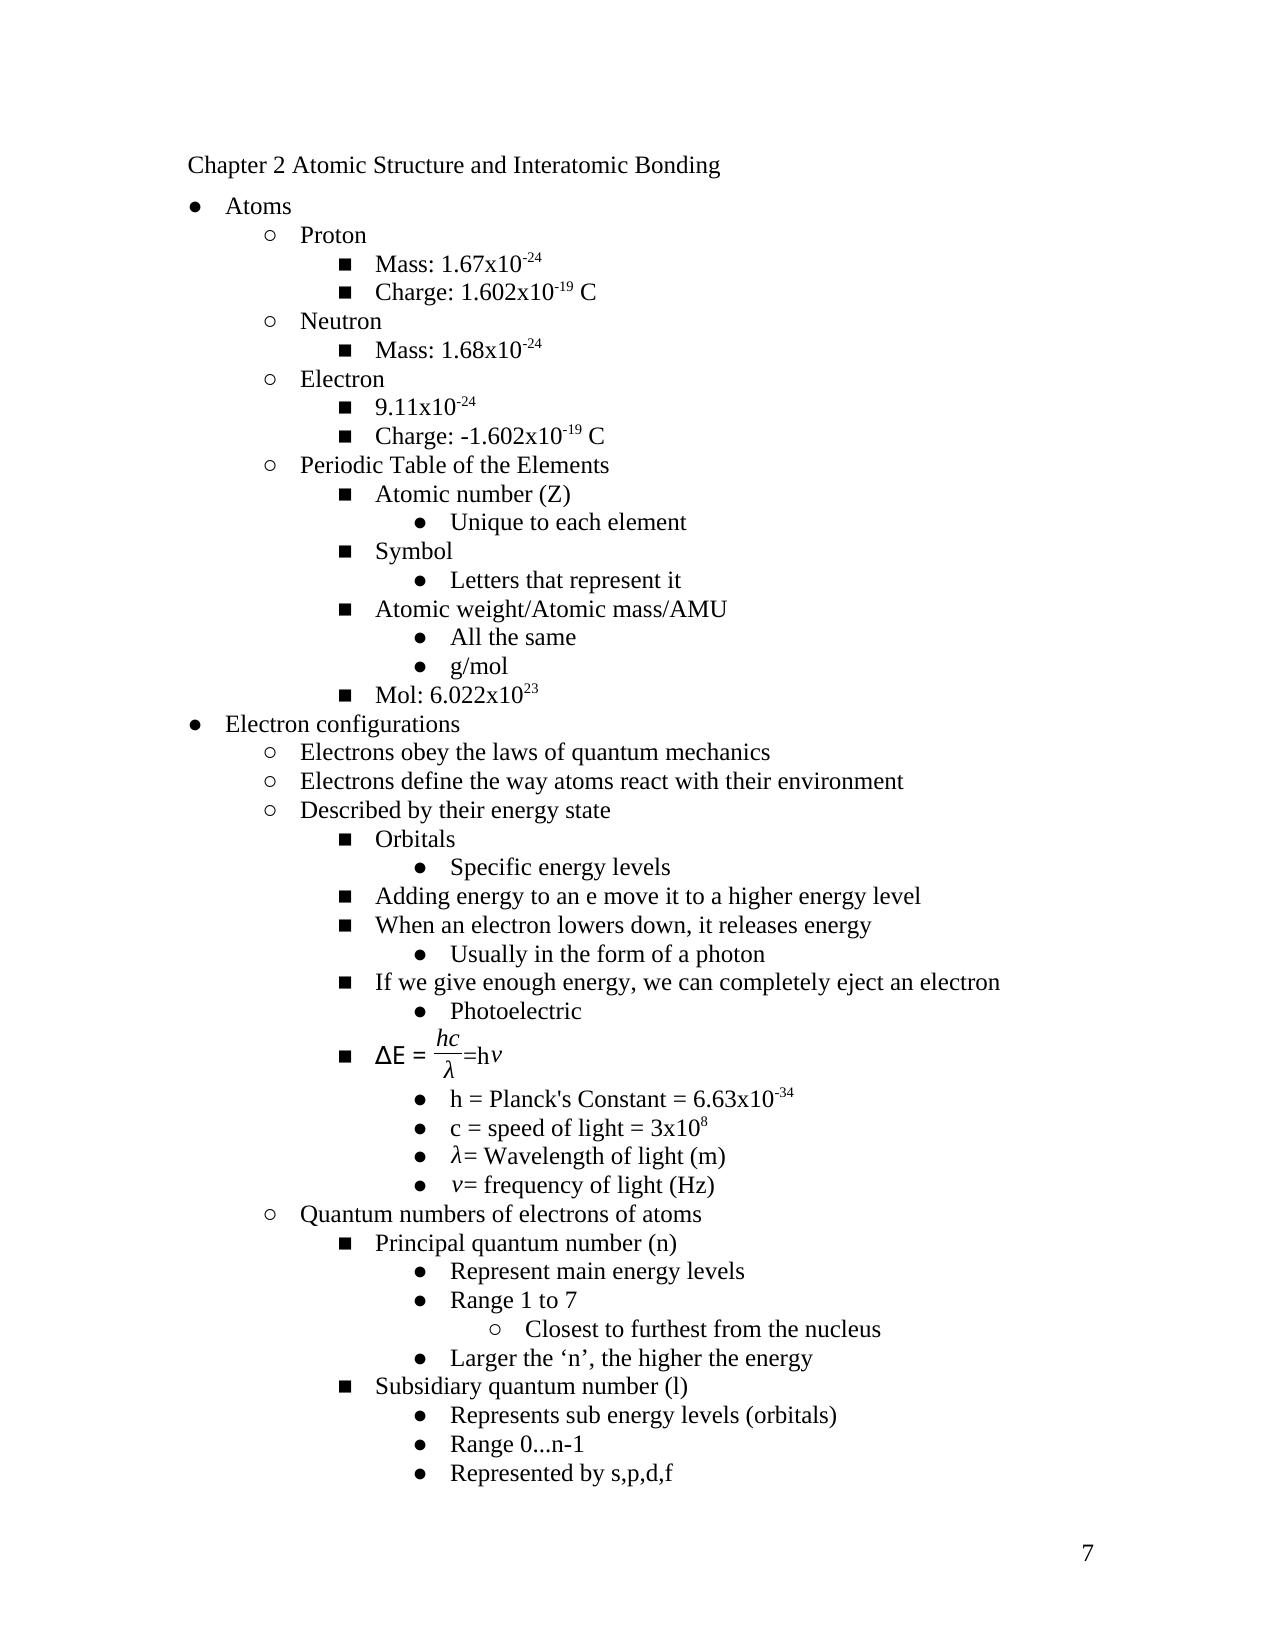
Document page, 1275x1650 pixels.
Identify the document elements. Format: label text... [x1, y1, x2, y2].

list Subsidiary quantum number (l) [337, 1371, 1094, 1400]
list If we give enough energy, we can completely eject an electron [337, 967, 1094, 996]
list Larger the ‘n’, the higher the energy [412, 1343, 1094, 1371]
list Electrons define the way atoms react with their environment [262, 766, 1094, 795]
list Neutron [262, 306, 1094, 335]
list g/mol [412, 651, 1094, 680]
list Letters that represent it [412, 565, 1094, 594]
list Electrons obey the laws of quantum mechanics [262, 737, 1094, 766]
list Specific energy levels [412, 852, 1094, 881]
list Atomic number (Z) [337, 479, 1094, 507]
list Mass: 1.67x10-24 [337, 249, 1094, 277]
list Adding energy to an e move it to a higher energy level [337, 881, 1094, 910]
list Represent main energy levels [412, 1256, 1094, 1285]
list Principal quantum number (n) [337, 1228, 1094, 1256]
list Periodic Table of the Elements [262, 450, 1094, 479]
list Electron [262, 364, 1094, 392]
list Mass: 1.68x10-24 [337, 335, 1094, 364]
list Mol: 6.022x1023 [337, 680, 1094, 709]
list c = speed of light = 3x108 [412, 1113, 1094, 1141]
list Symbol [337, 536, 1094, 565]
list Charge: 1.602x10-19 C [337, 277, 1094, 306]
list Orbitals [337, 824, 1094, 852]
list Proton [262, 220, 1094, 249]
subtitle Electron configurations [187, 709, 1094, 737]
list Represents sub energy levels (orbitals) [412, 1400, 1094, 1429]
list = Wavelength of light (m) [412, 1141, 1094, 1170]
list ∆E = =h [337, 1025, 1094, 1084]
list h = Planck's Constant = 6.63x10-34 [412, 1084, 1094, 1113]
list Usually in the form of a photon [412, 939, 1094, 967]
list Range 0...n-1 [412, 1429, 1094, 1458]
list Photoelectric [412, 996, 1094, 1025]
list Atomic weight/Atomic mass/AMU [337, 594, 1094, 622]
list Range 1 to 7 [412, 1285, 1094, 1314]
list Closest to furthest from the nucleus [487, 1314, 1094, 1343]
subtitle Atoms [187, 191, 1094, 220]
list Described by their energy state [262, 795, 1094, 824]
list 9.11x10-24 [337, 392, 1094, 421]
subtitle Chapter 2 Atomic Structure and Interatomic Bonding [187, 150, 1094, 179]
list All the same [412, 622, 1094, 651]
list Unique to each element [412, 507, 1094, 536]
list Represented by s,p,d,f [412, 1458, 1094, 1486]
list = frequency of light (Hz) [412, 1170, 1094, 1199]
list Charge: -1.602x10-19 C [337, 421, 1094, 450]
list Quantum numbers of electrons of atoms [262, 1199, 1094, 1228]
list When an electron lowers down, it releases energy [337, 910, 1094, 939]
